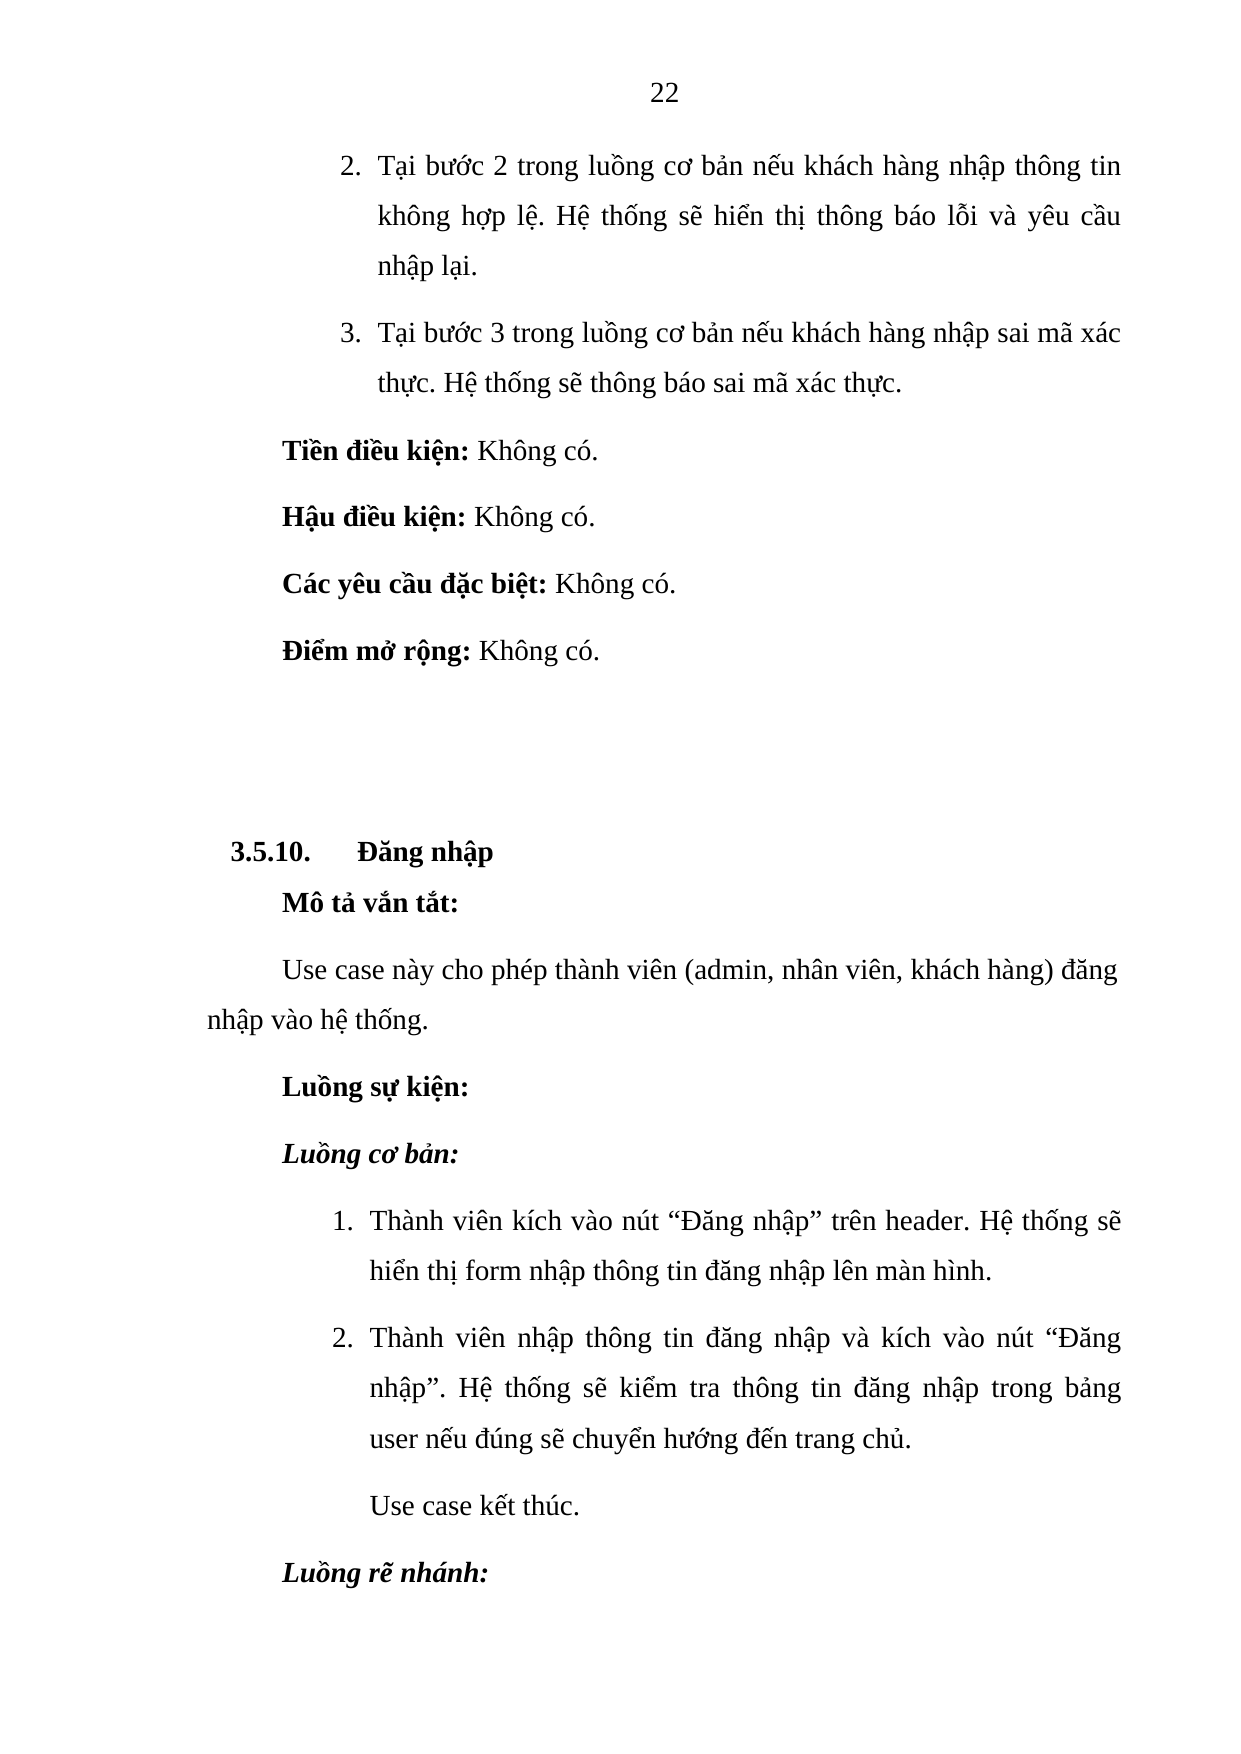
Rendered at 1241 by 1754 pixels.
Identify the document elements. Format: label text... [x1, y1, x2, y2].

text Luồng sự kiện: [207, 1069, 1122, 1103]
text Mô tả vắn tắt: [207, 885, 1122, 918]
text Luồng rẽ nhánh: [207, 1555, 1122, 1588]
list Tại bước 2 trong luồng cơ bản nếu khách hàng nhập thông tin không hợp lệ. Hệ thống sẽ hiển thị thông báo lỗi và yêu cầu nhập lại. [340, 148, 1122, 282]
text Luồng cơ bản: [207, 1136, 1122, 1169]
text Tiền điều kiện: Không có. [207, 433, 1122, 466]
text Use case này cho phép thành viên (admin, nhân viên, khách hàng) đăng nhập vào hệ thống. [207, 952, 1122, 1036]
text Điểm mở rộng: Không có. [207, 633, 1122, 667]
list Thành viên nhập thông tin đăng nhập và kích vào nút “Đăng nhập”. Hệ thống sẽ kiểm tra thông tin đăng nhập trong bảng user nếu đúng sẽ chuyển hướng đến trang chủ. [332, 1320, 1122, 1454]
text Hậu điều kiện: Không có. [207, 499, 1122, 533]
subtitle Đăng nhập [207, 834, 1122, 868]
list Thành viên kích vào nút “Đăng nhập” trên header. Hệ thống sẽ hiển thị form nhập thông tin đăng nhập lên màn hình. [332, 1203, 1122, 1287]
list Use case kết thúc. [369, 1488, 1122, 1521]
list Tại bước 3 trong luồng cơ bản nếu khách hàng nhập sai mã xác thực. Hệ thống sẽ thông báo sai mã xác thực. [340, 315, 1122, 399]
text Các yêu cầu đặc biệt: Không có. [207, 567, 1122, 600]
